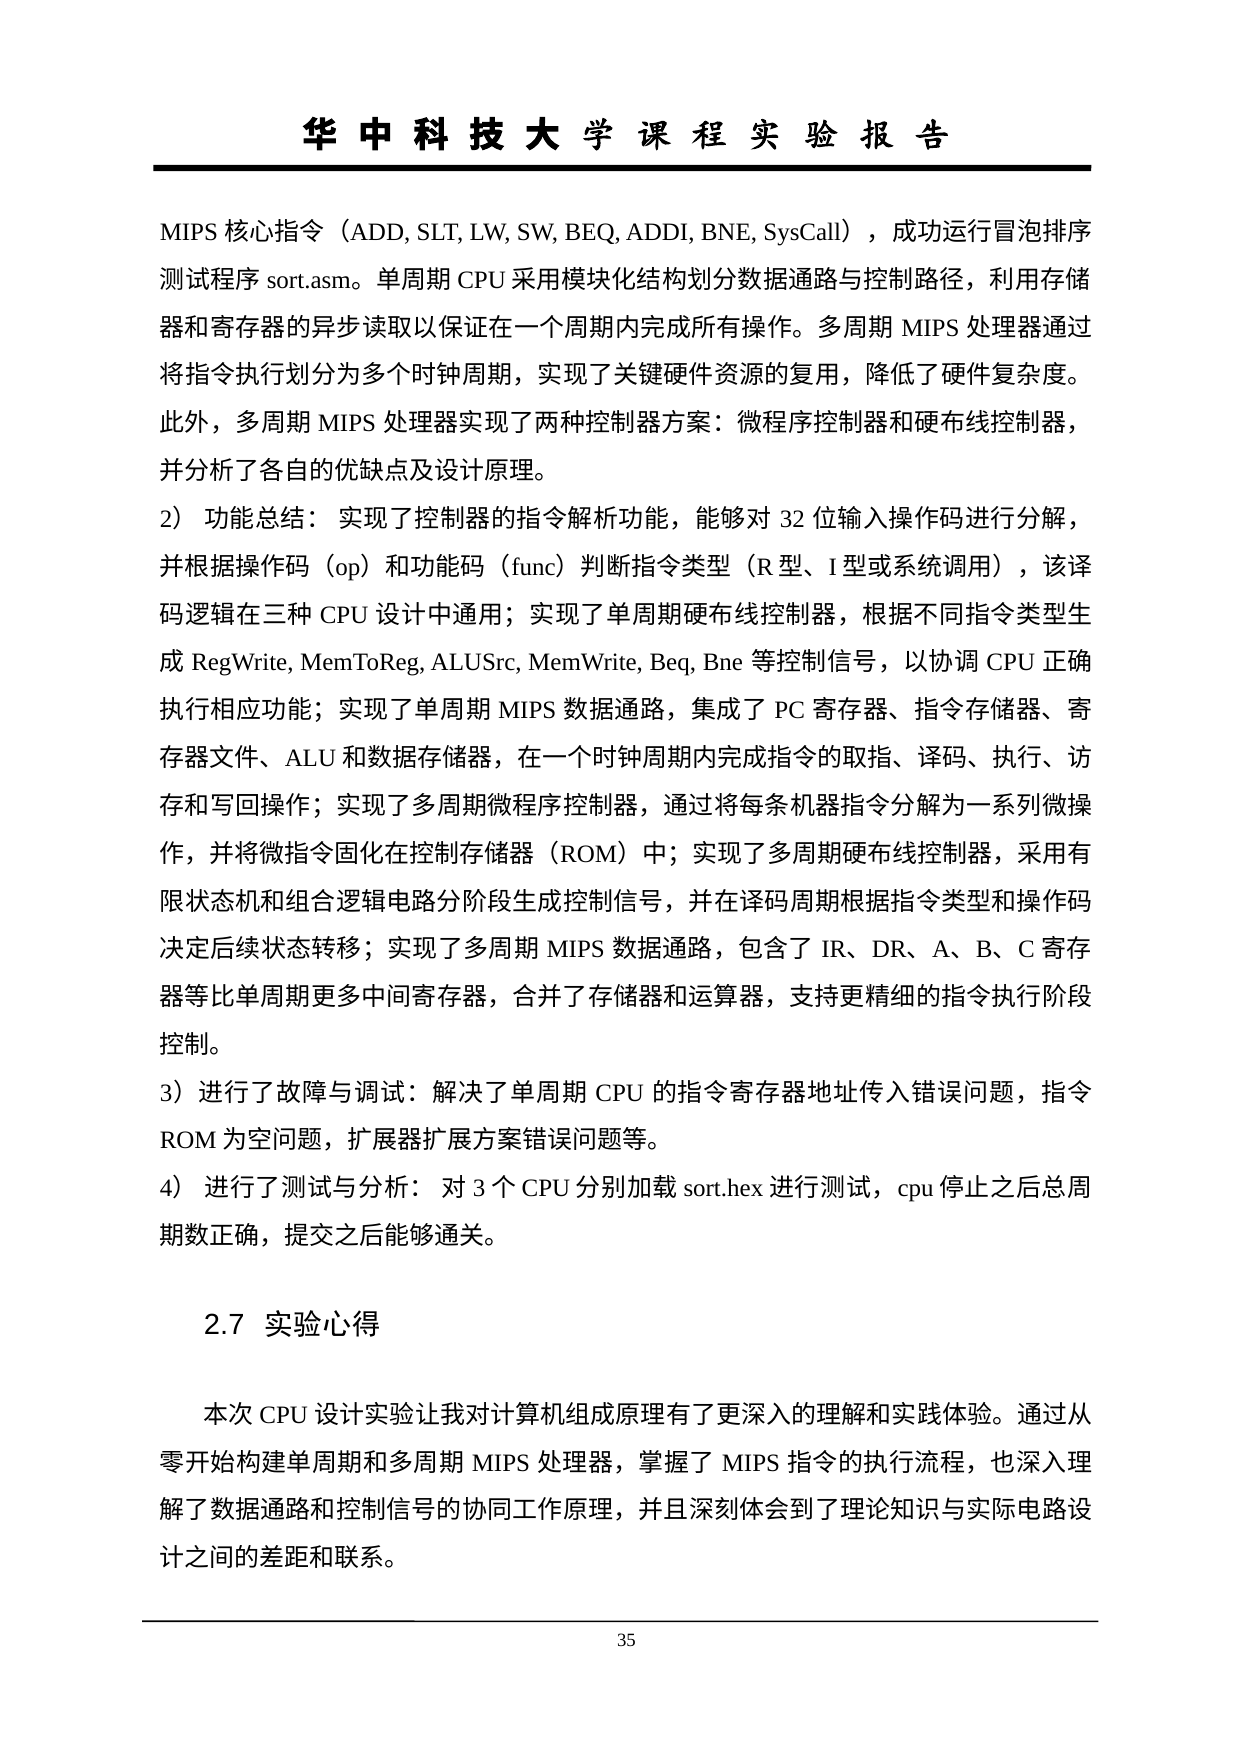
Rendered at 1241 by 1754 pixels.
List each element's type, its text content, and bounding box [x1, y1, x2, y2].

text 3）进行了故障与调试：解决了单周期 CPU 的指令寄存器地址传入错误问题，指令 ROM 为空问题，扩展器扩展方案错误问题等。 [159, 1066, 1093, 1162]
text 4） 进行了测试与分析： 对3个CPU分别加载sort.hex进行测试，cpu停止之后总周期数正确，提交之后能够通关。 [159, 1162, 1093, 1258]
text 本次 CPU 设计实验让我对计算机组成原理有了更深入的理解和实践体验。通过从零开始构建单周期和多周期 MIPS 处理器，掌握了 MIPS 指令的执行流程，也深入理解了数据通路和控制信号的协同工作原理，并且深刻体会到了理论知识与实际电路设计之间的差距和联系。 [159, 1389, 1093, 1580]
subtitle 实验心得 [204, 1306, 1093, 1341]
text 2） 功能总结： 实现了控制器的指令解析功能，能够对 32 位输入操作码进行分解，并根据操作码（op）和功能码（func）判断指令类型（R型、I型或系统调用），该译码逻辑在三种 CPU 设计中通用；实现了单周期硬布线控制器，根据不同指令类型生成 RegWrite, MemToReg, ALUSrc, MemWrite, Beq, Bne 等控制信号，以协调 CPU 正确执行相应功能；实现了单周期 MIPS 数据通路，集成了 PC 寄存器、指令存储器、寄存器文件、ALU 和数据存储器，在一个时钟周期内完成指令的取指、译码、执行、访存和写回操作；实现了多周期微程序控制器，通过将每条机器指令分解为一系列微操作，并将微指令固化在控制存储器（ROM）中；实现了多周期硬布线控制器，采用有限状态机和组合逻辑电路分阶段生成控制信号，并在译码周期根据指令类型和操作码决定后续状态转移；实现了多周期 MIPS 数据通路，包含了 IR、DR、A、B、C 寄存器等比单周期更多中间寄存器，合并了存储器和运算器，支持更精细的指令执行阶段控制。 [159, 493, 1093, 1066]
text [159, 206, 1093, 493]
